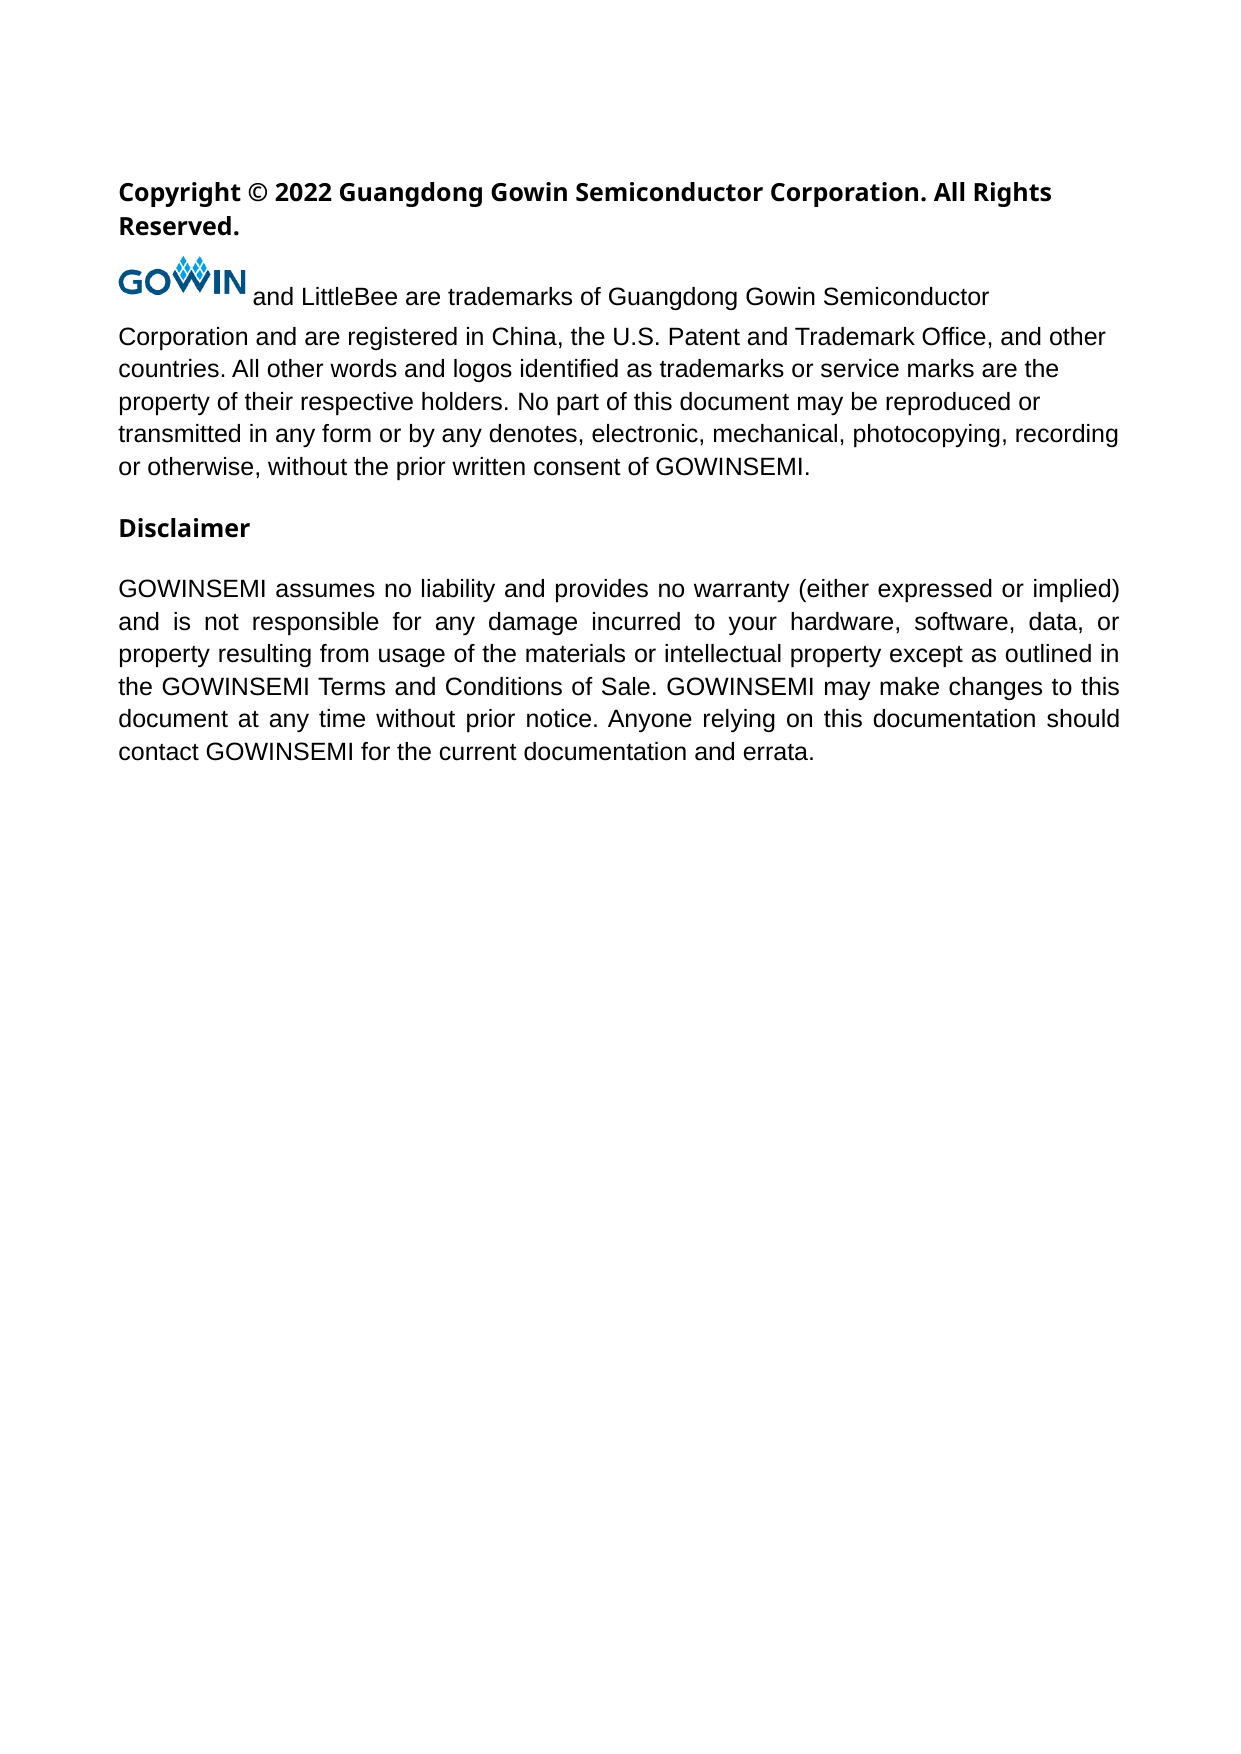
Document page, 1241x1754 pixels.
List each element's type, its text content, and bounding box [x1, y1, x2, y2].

text and LittleBee are trademarks of Guangdong Gowin Semiconductor Corporation and are registered in China, the U.S. Patent and Trademark Office, and other countries. All other words and logos identified as trademarks or service marks are the property of their respective holders. No part of this document may be reproduced or transmitted in any form or by any denotes, electronic, mechanical, photocopying, recording or otherwise, without the prior written consent of GOWINSEMI. [118, 255, 1122, 483]
text Disclaimer [118, 495, 1122, 560]
text GOWINSEMI assumes no liability and provides no warranty (either expressed or implied) and is not responsible for any damage incurred to your hardware, software, data, or property resulting from usage of the materials or intellectual property except as outlined in the GOWINSEMI Terms and Conditions of Sale. GOWINSEMI may make changes to this document at any time without prior notice. Anyone relying on this documentation should contact GOWINSEMI for the current documentation and errata. [118, 573, 1122, 768]
text Copyright © 2022 Guangdong Gowin Semiconductor Corporation. All Rights Reserved. [118, 174, 1122, 243]
picture [118, 255, 246, 296]
